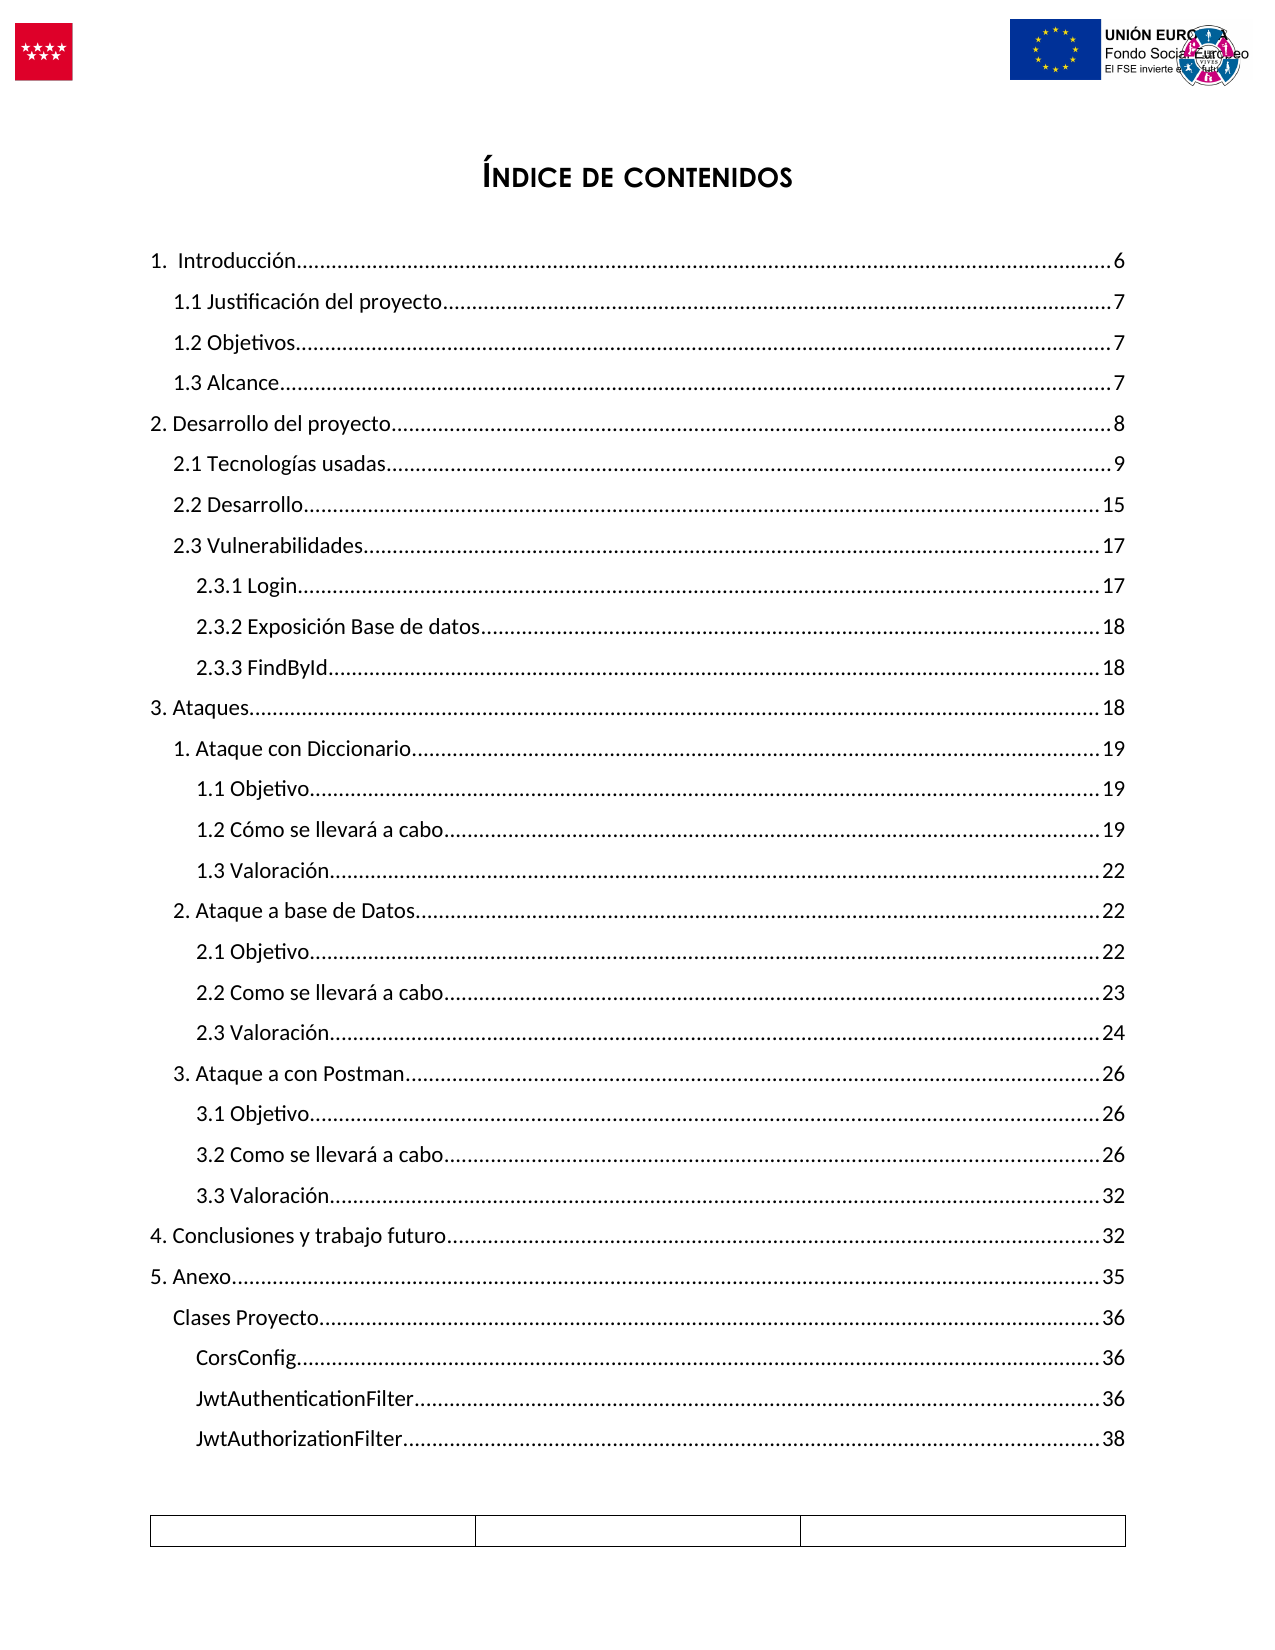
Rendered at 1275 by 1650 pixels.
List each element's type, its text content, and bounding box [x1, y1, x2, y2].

picture [1010, 19, 1253, 88]
picture [8, 16, 79, 87]
text Índice de contenidos [150, 150, 1125, 198]
